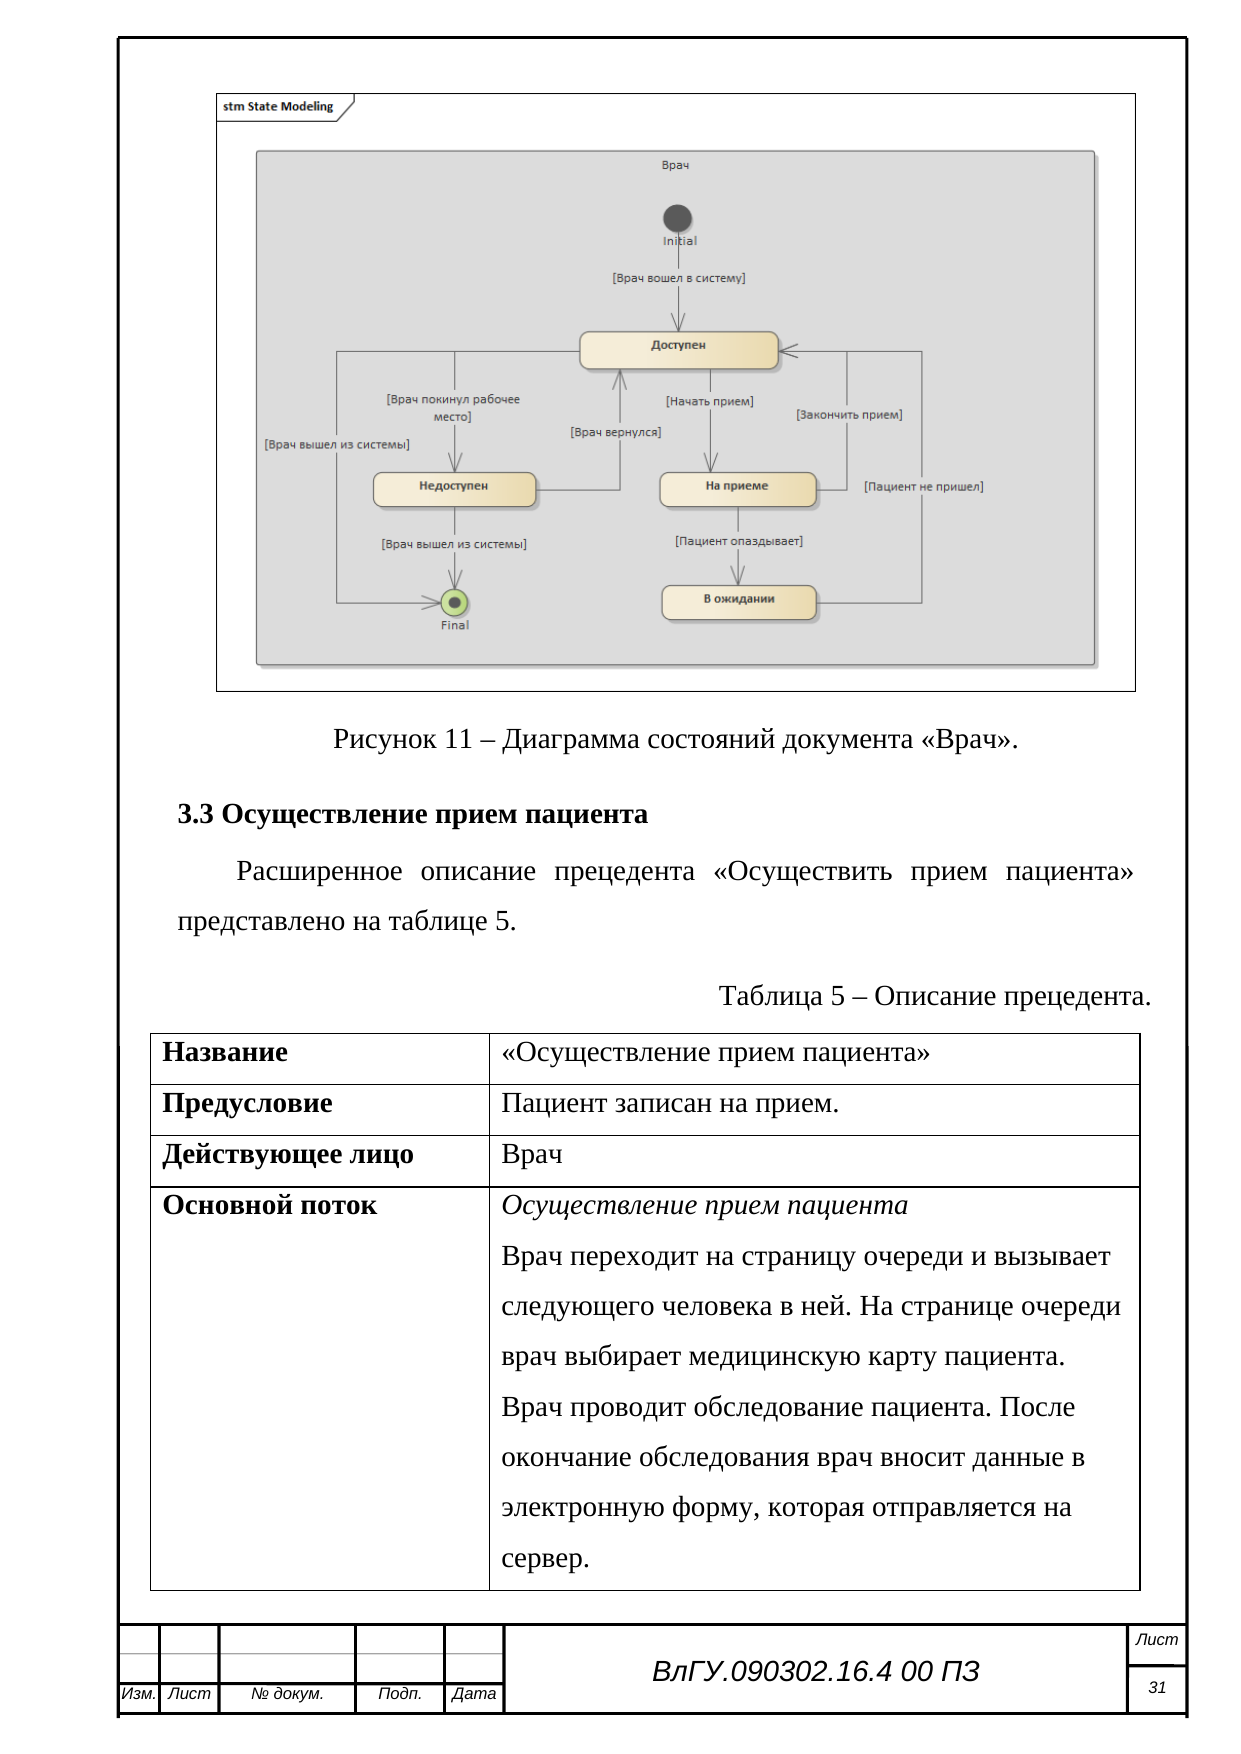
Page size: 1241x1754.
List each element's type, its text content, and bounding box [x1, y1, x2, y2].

table_cell Врач [490, 1136, 1139, 1186]
table_header Название [151, 1034, 489, 1084]
table_cell Действующее лицо [151, 1136, 489, 1186]
text 3.3 Осуществление прием пациента [118, 796, 1194, 830]
table_header «Осуществление прием пациента» [490, 1034, 1139, 1084]
text Рисунок 11 – Диаграмма состояний документа «Врач». [156, 721, 1196, 754]
table_cell Предусловие [151, 1085, 489, 1135]
picture [215, 92, 1136, 692]
text Таблица 5 – Описание прецедента. [118, 978, 1152, 1012]
text Расширенное описание прецедента «Осуществить прием пациента» представлено на таблице 5. [177, 853, 1135, 937]
table_cell Пациент записан на прием. [490, 1085, 1139, 1135]
table_cell Осуществление прием пациента Врач переходит на страницу очереди и вызывает следующего человека в ней. На странице очереди врач выбирает медицинскую карту пациента. Врач проводит обследование пациента. После окончание обследования врач вносит данные в электронную форму, которая отправляется на сервер. [490, 1188, 1139, 1590]
table_cell Основной поток [151, 1188, 489, 1590]
